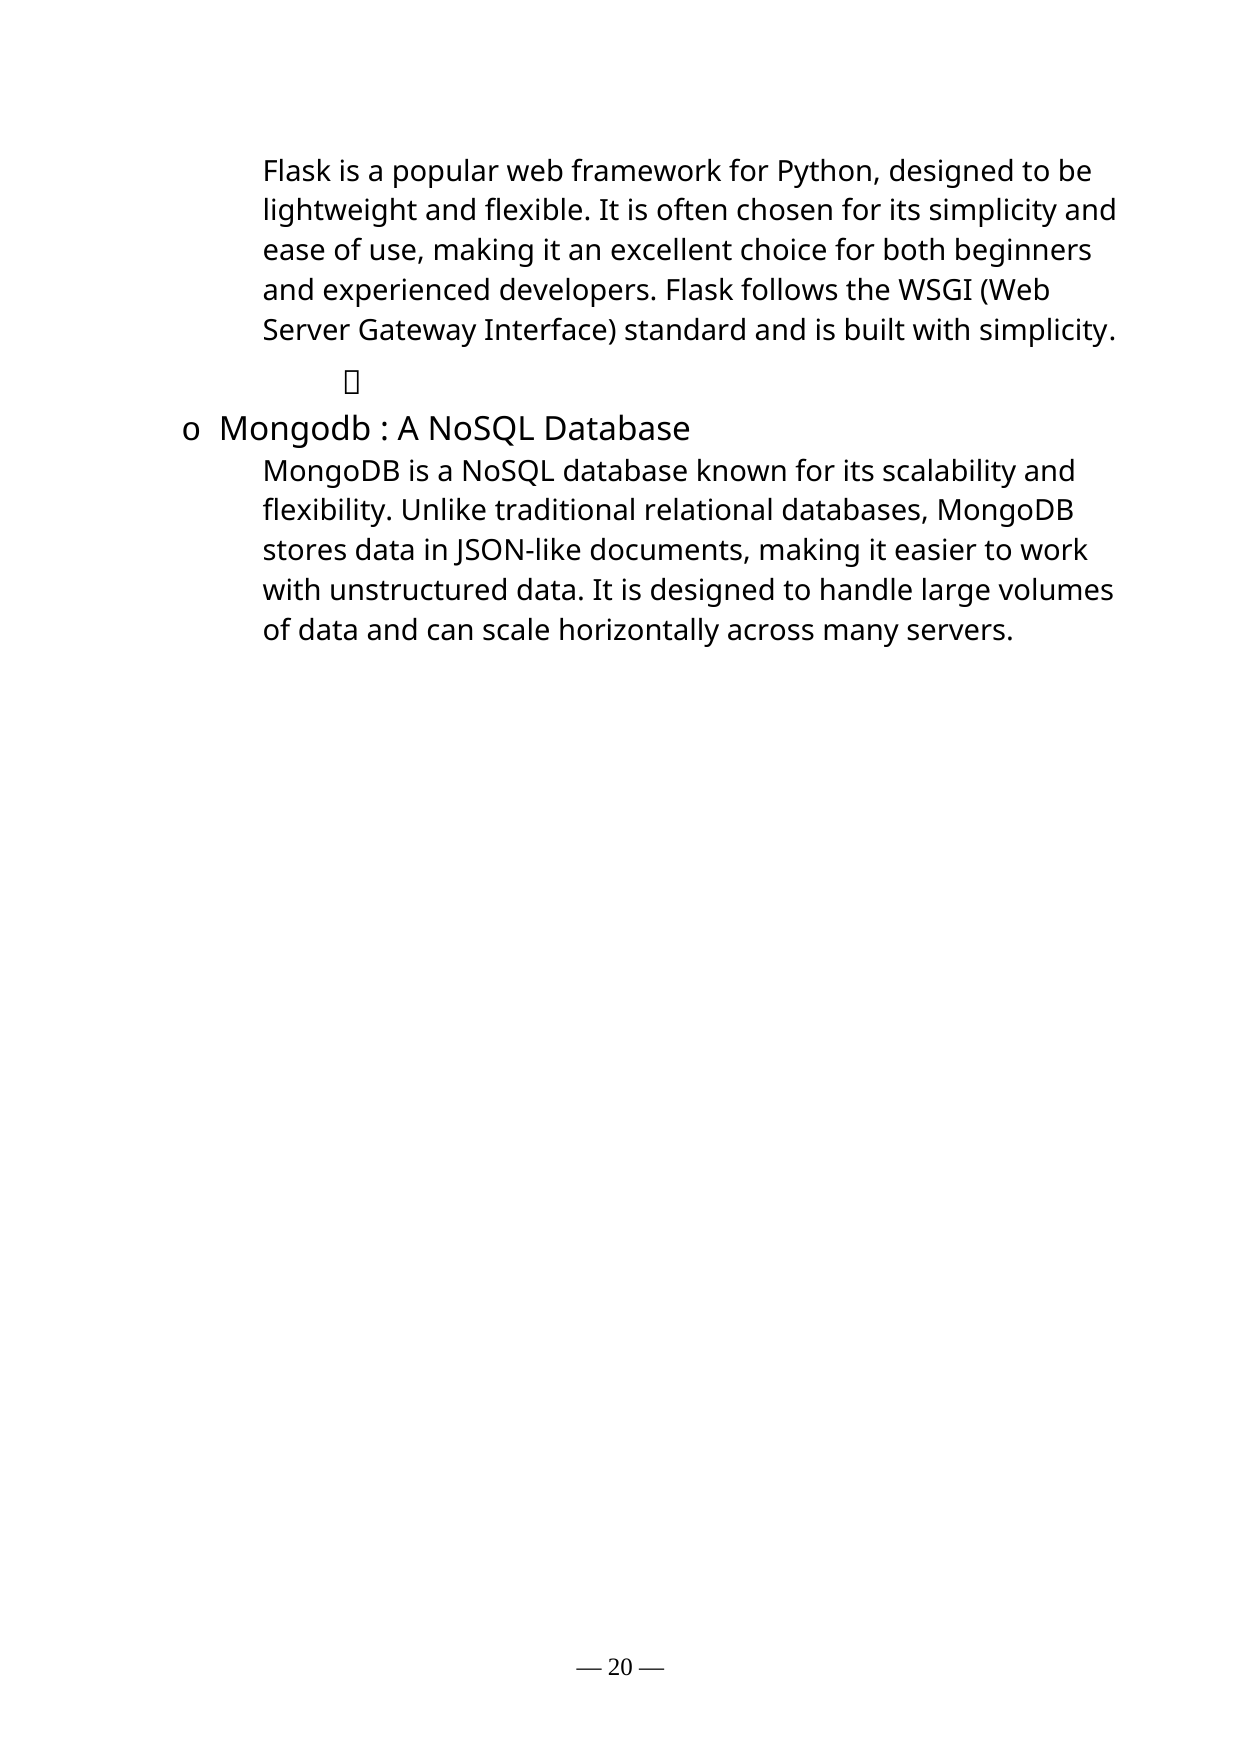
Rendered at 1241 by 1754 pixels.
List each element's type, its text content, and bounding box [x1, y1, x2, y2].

text Flask is a popular web framework for Python, designed to be lightweight and flexible. It is often chosen for its simplicity and ease of use, making it an excellent choice for both beginners and experienced developers. Flask follows the WSGI (Web Server Gateway Interface) standard and is built with simplicity. [187, 150, 1128, 348]
list Mongodb : A NoSQL Database [181, 404, 1128, 450]
text MongoDB is a NoSQL database known for its scalability and flexibility. Unlike traditional relational databases, MongoDB stores data in JSON-like documents, making it easier to work with unstructured data. It is designed to handle large volumes of data and can scale horizontally across many servers. [187, 450, 1128, 648]
